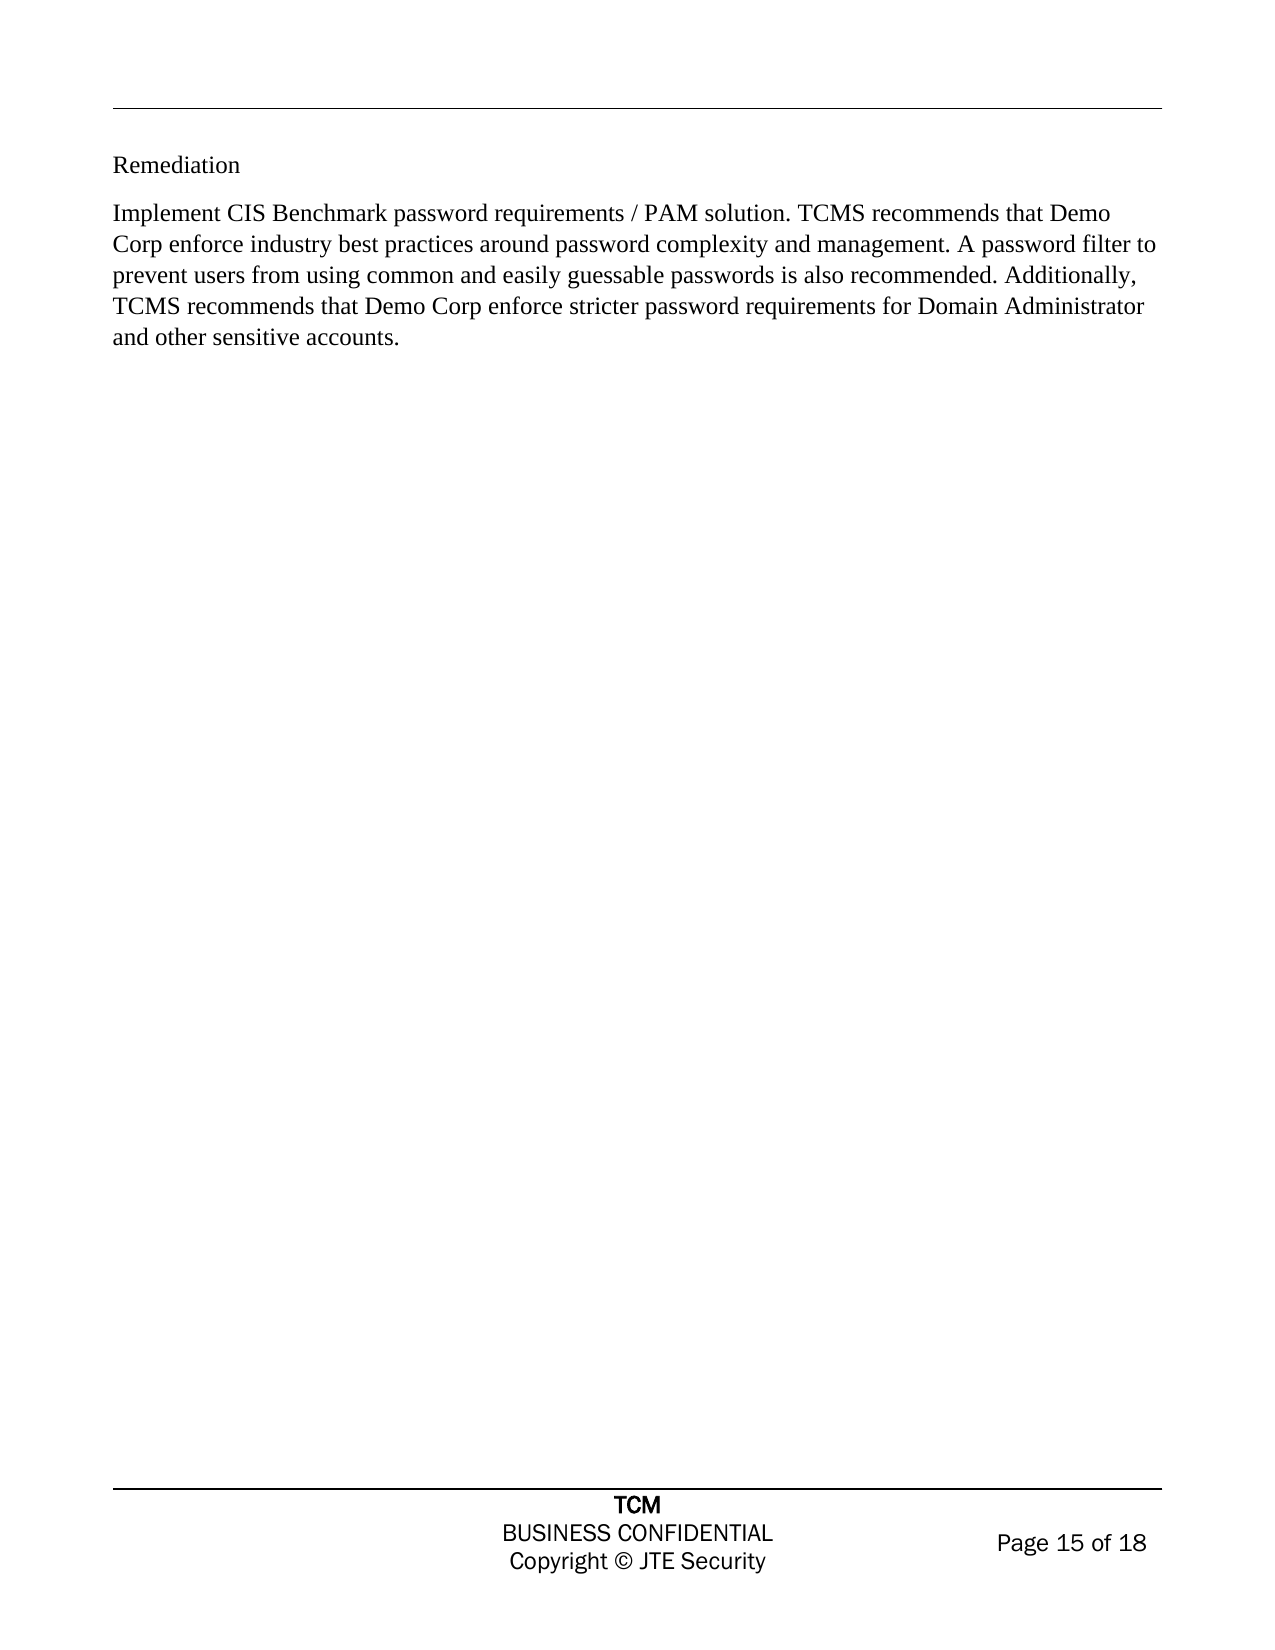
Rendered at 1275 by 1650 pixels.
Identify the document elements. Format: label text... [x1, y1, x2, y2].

text Implement CIS Benchmark password requirements / PAM solution. TCMS recommends that Demo Corp enforce industry best practices around password complexity and management. A password filter to prevent users from using common and easily guessable passwords is also recommended. Additionally, TCMS recommends that Demo Corp enforce stricter password requirements for Domain Administrator and other sensitive accounts. [112, 198, 1162, 351]
text Remediation [112, 150, 1162, 179]
